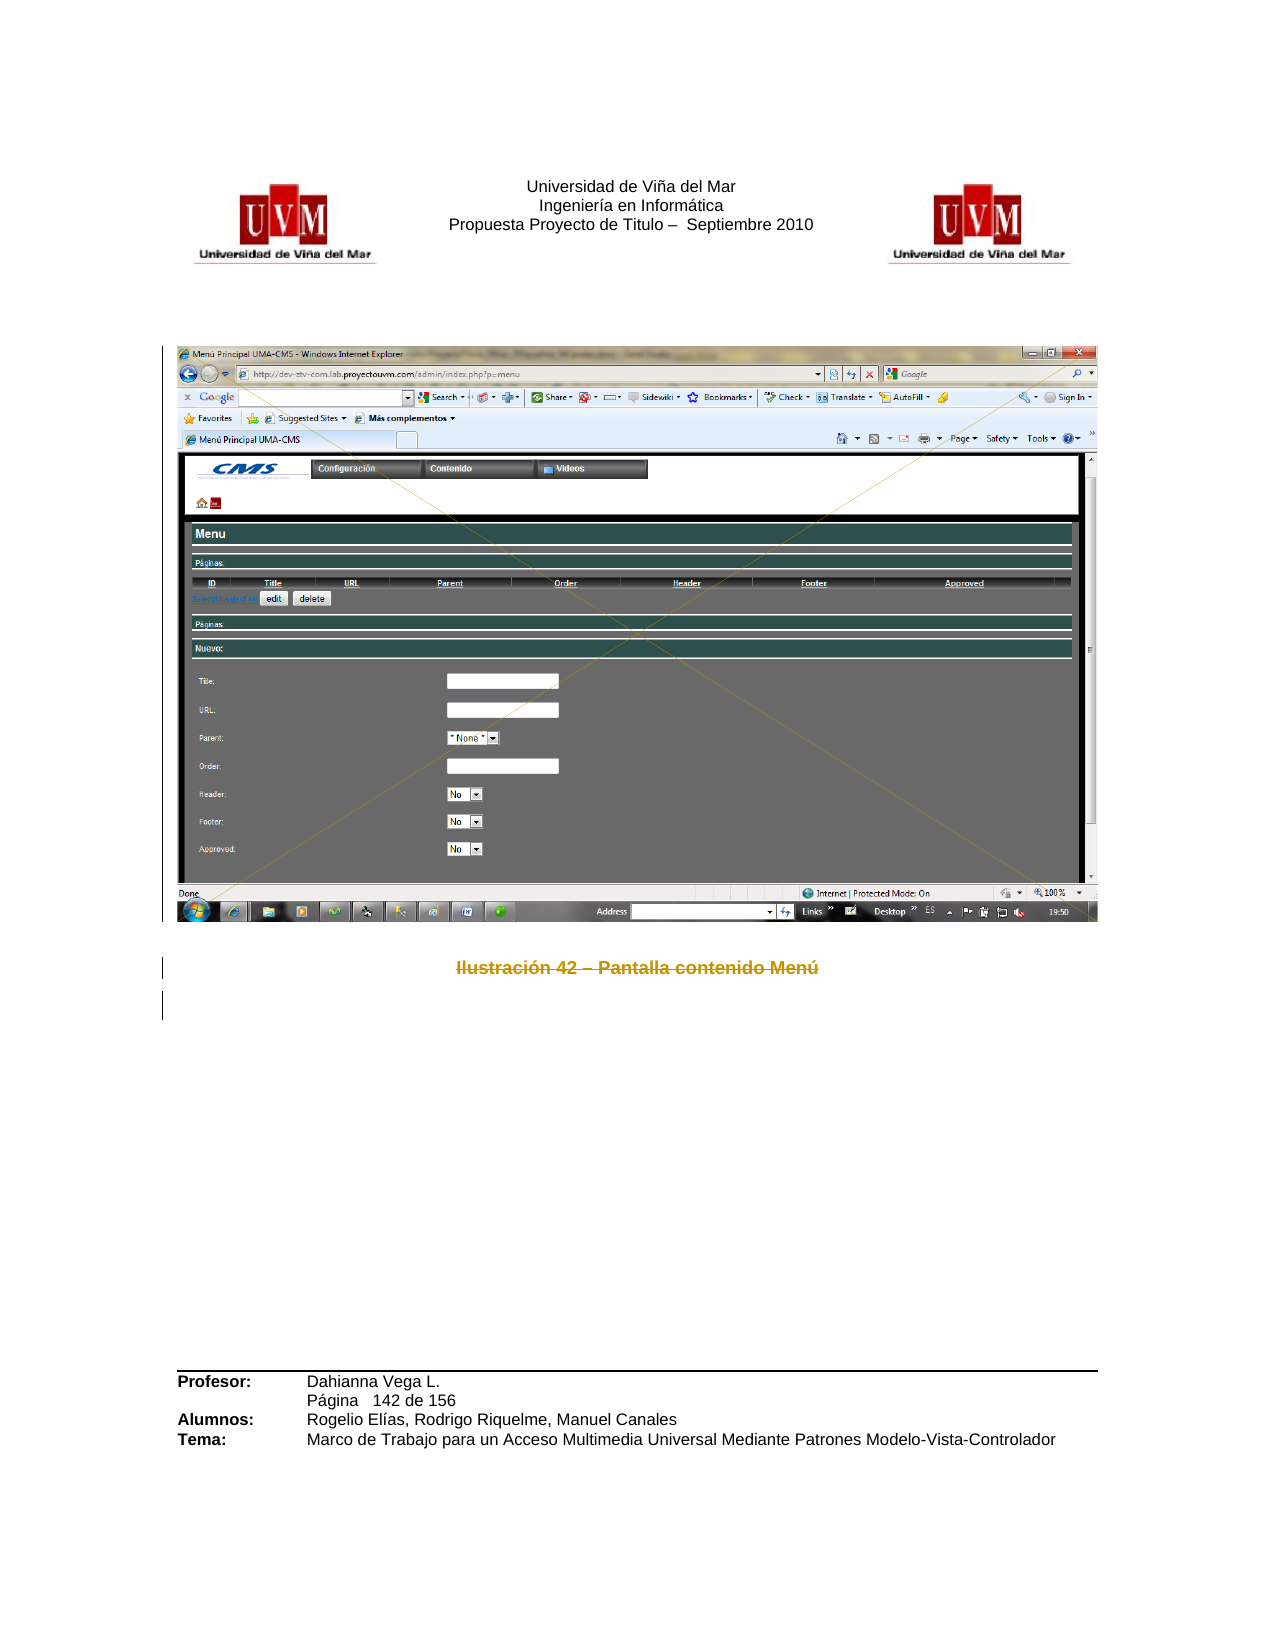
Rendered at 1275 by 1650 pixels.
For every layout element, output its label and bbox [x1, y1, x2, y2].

picture [179, 635, 1096, 922]
picture [640, 347, 1098, 921]
picture [177, 347, 635, 921]
picture [179, 346, 1096, 633]
picture [177, 176, 390, 267]
picture [871, 176, 1084, 267]
